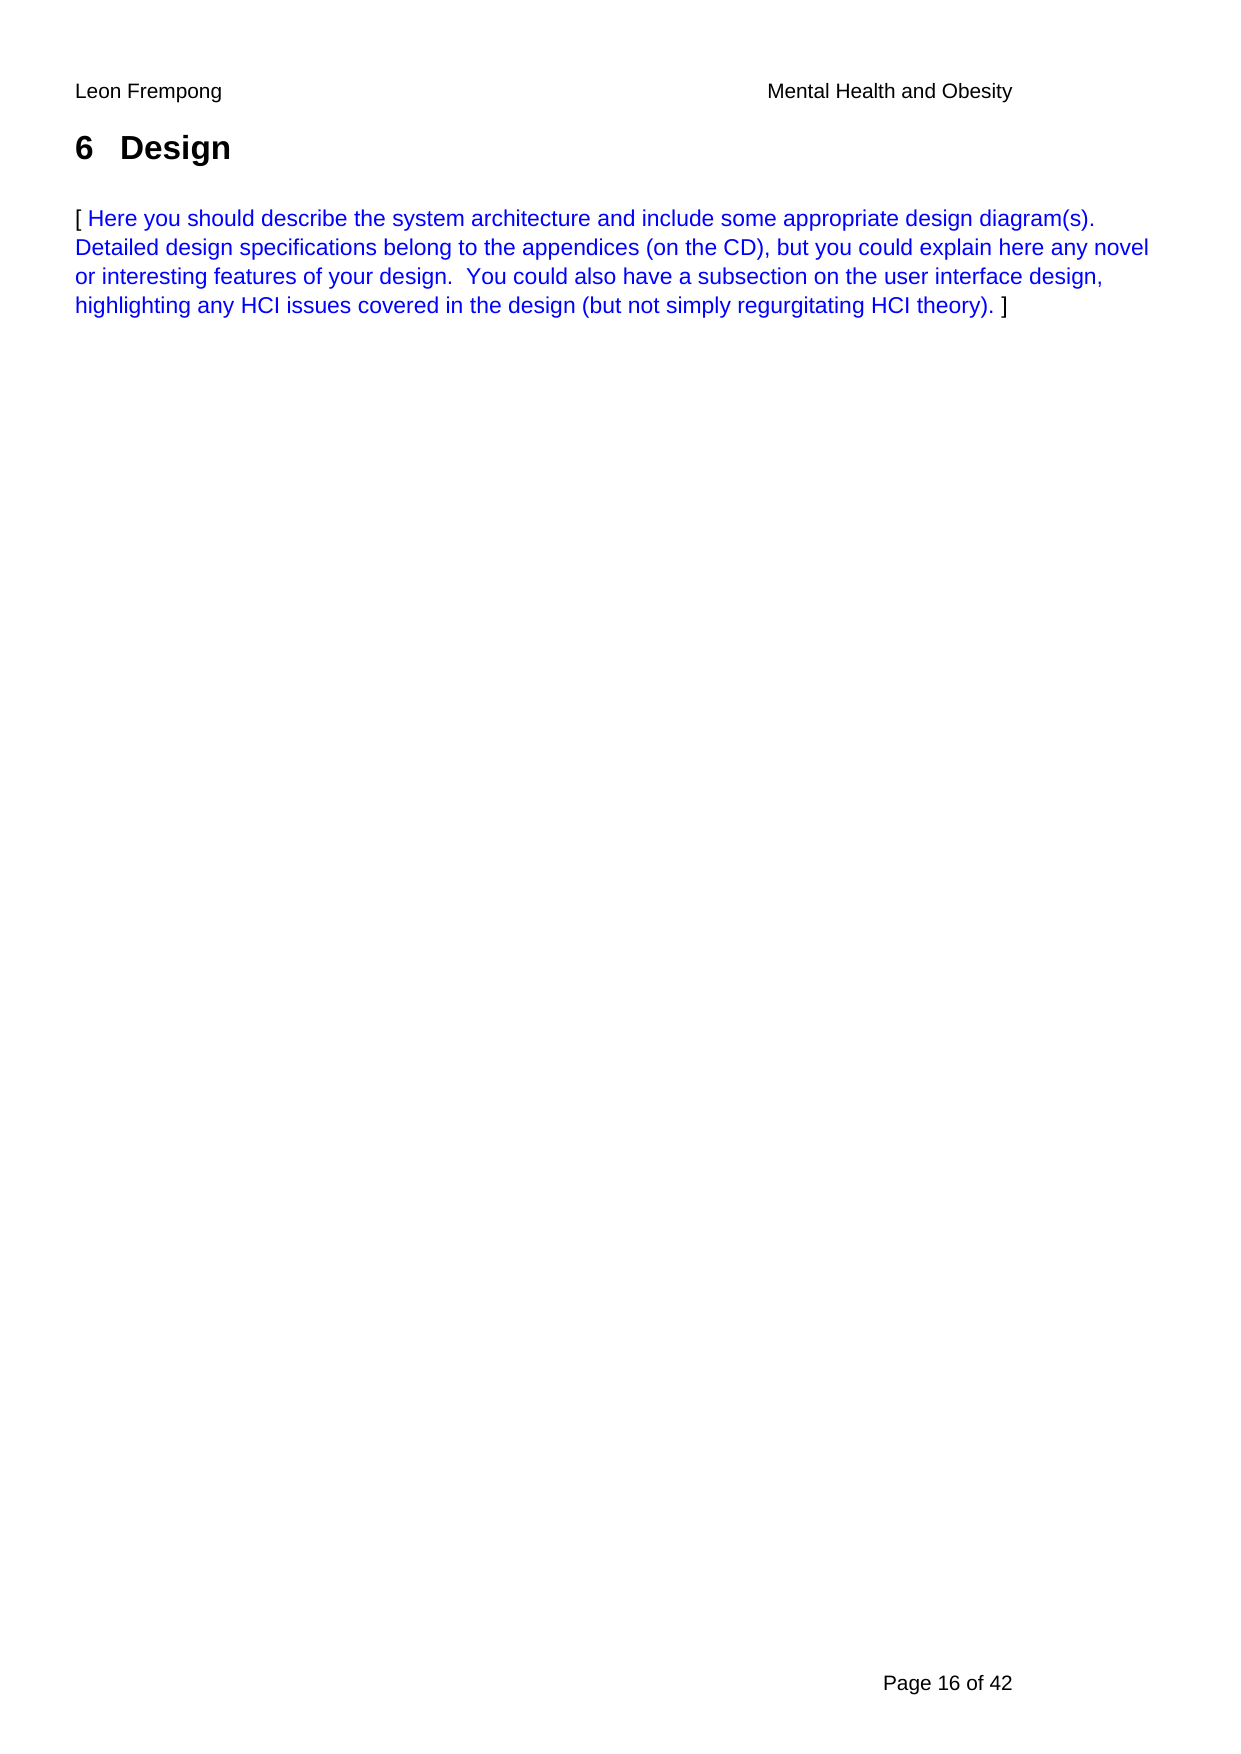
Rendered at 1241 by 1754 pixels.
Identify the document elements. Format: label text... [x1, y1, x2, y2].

text [ Here you should describe the system architecture and include some appropriate design diagram(s). Detailed design specifications belong to the appendices (on the CD), but you could explain here any novel or interesting features of your design. You could also have a subsection on the user interface design, highlighting any HCI issues covered in the design (but not simply regurgitating HCI theory). ] [75, 202, 1165, 318]
subtitle Design [75, 128, 1165, 166]
